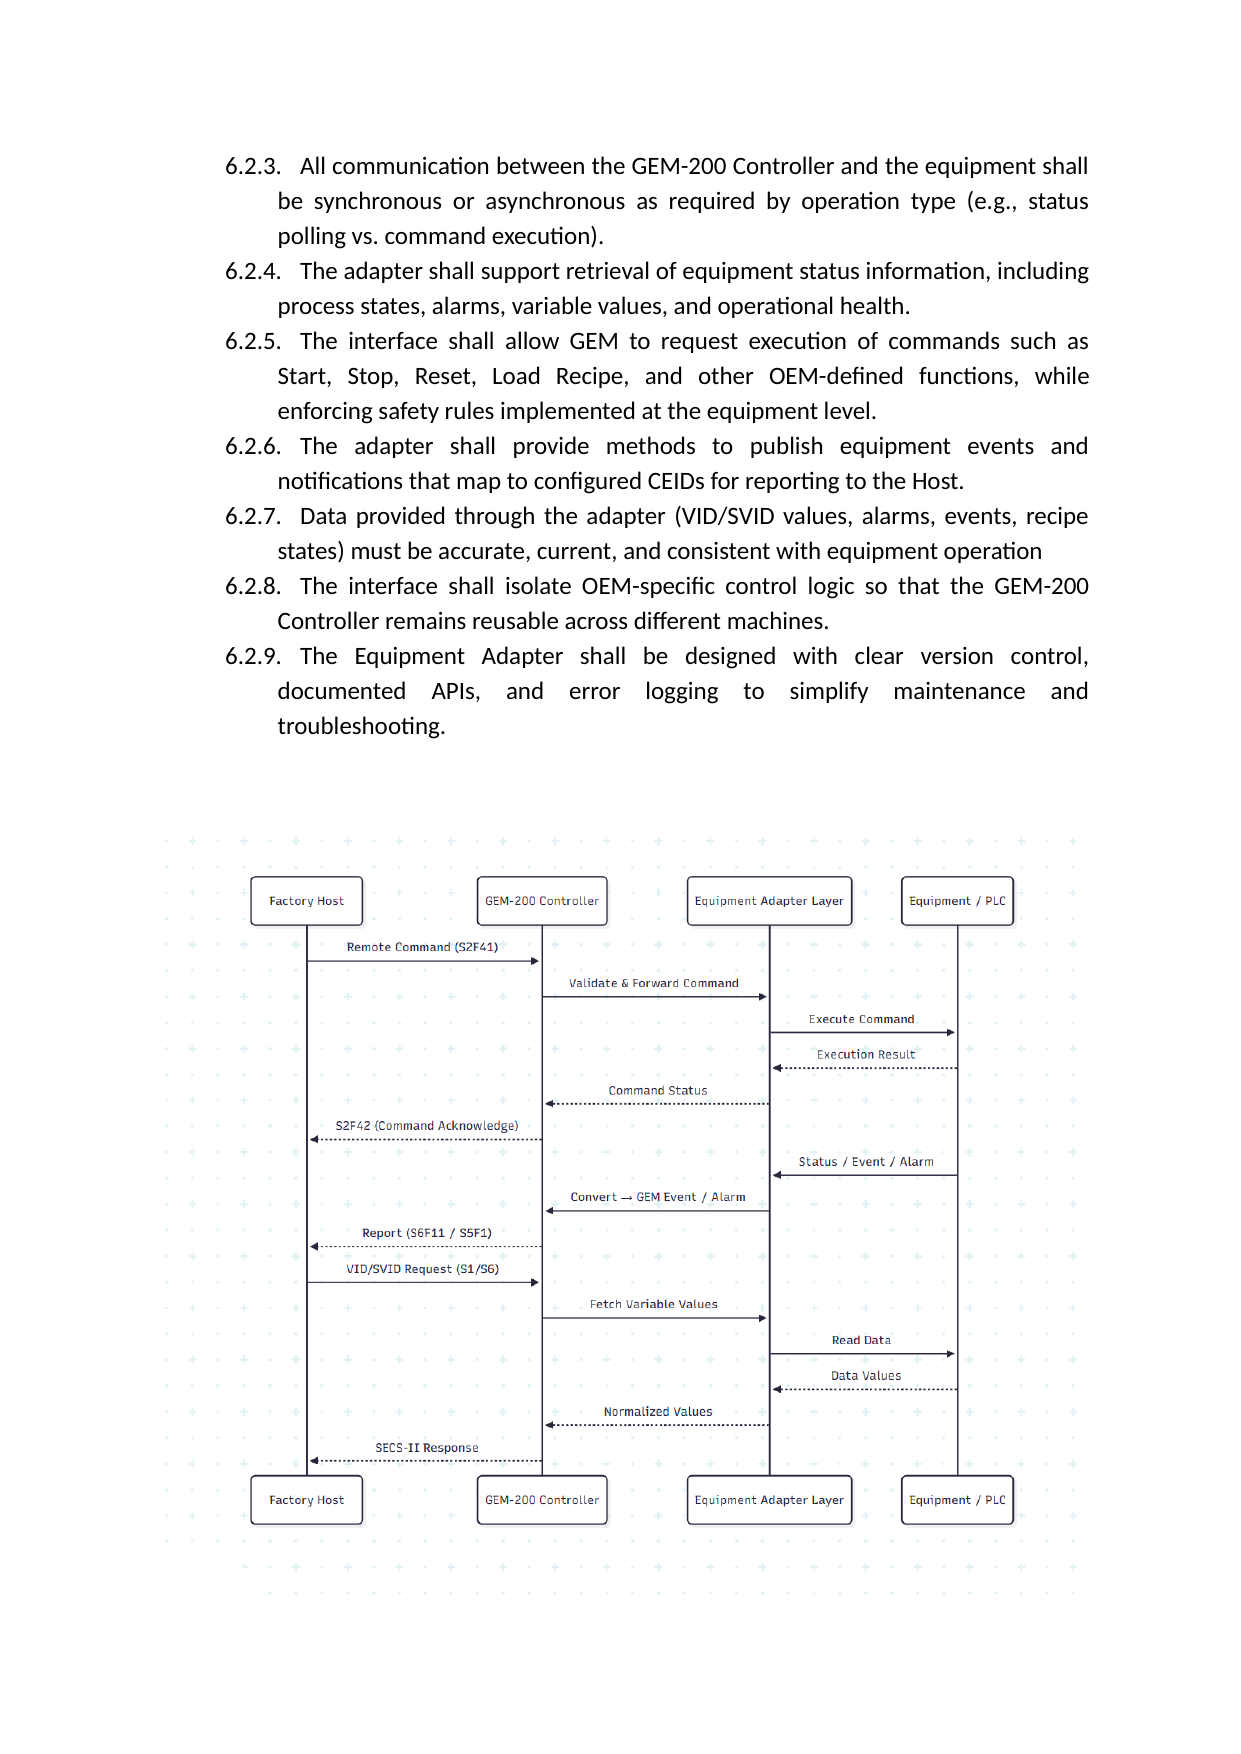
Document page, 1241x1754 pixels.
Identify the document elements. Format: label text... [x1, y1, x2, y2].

list All communication between the GEM-200 Controller and the equipment shall be synchronous or asynchronous as required by operation type (e.g., status polling vs. command execution). [225, 150, 1090, 251]
picture [150, 831, 1091, 1604]
list The adapter shall support retrieval of equipment status information, including process states, alarms, variable values, and operational health. [225, 255, 1090, 321]
list The interface shall allow GEM to request execution of commands such as Start, Stop, Reset, Load Recipe, and other OEM-defined functions, while enforcing safety rules implemented at the equipment level. [225, 325, 1090, 426]
list The Equipment Adapter shall be designed with clear version control, documented APIs, and error logging to simplify maintenance and troubleshooting. [225, 640, 1090, 741]
list The interface shall isolate OEM-specific control logic so that the GEM-200 Controller remains reusable across different machines. [225, 570, 1090, 636]
list Data provided through the adapter (VID/SVID values, alarms, events, recipe states) must be accurate, current, and consistent with equipment operation [225, 500, 1090, 566]
list The adapter shall provide methods to publish equipment events and notifications that map to configured CEIDs for reporting to the Host. [225, 430, 1090, 496]
